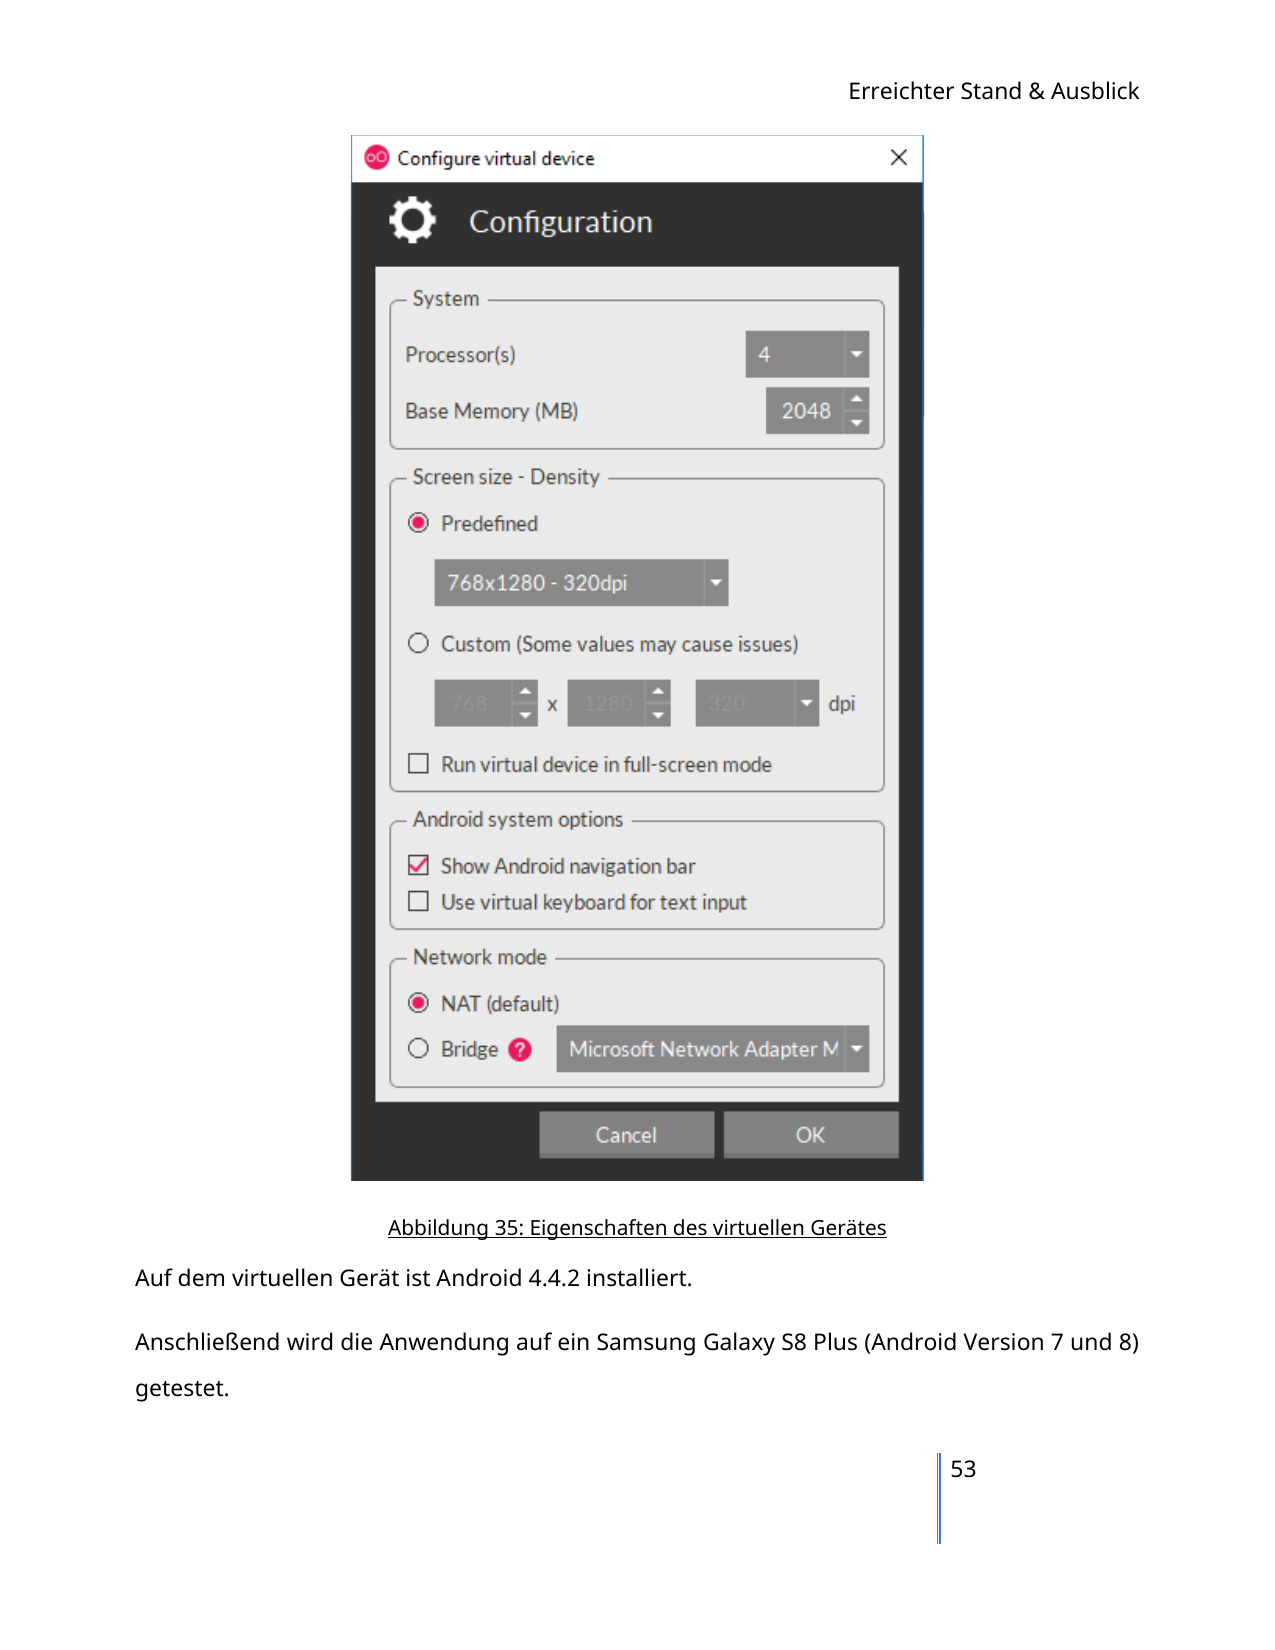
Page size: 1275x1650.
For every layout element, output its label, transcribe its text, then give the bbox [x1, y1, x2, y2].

text Anschließend wird die Anwendung auf ein Samsung Galaxy S8 Plus (Android Version 7 und 8) getestet. [135, 1325, 1140, 1403]
picture [350, 135, 925, 1181]
text Auf dem virtuellen Gerät ist Android 4.4.2 installiert. [135, 1262, 1140, 1293]
